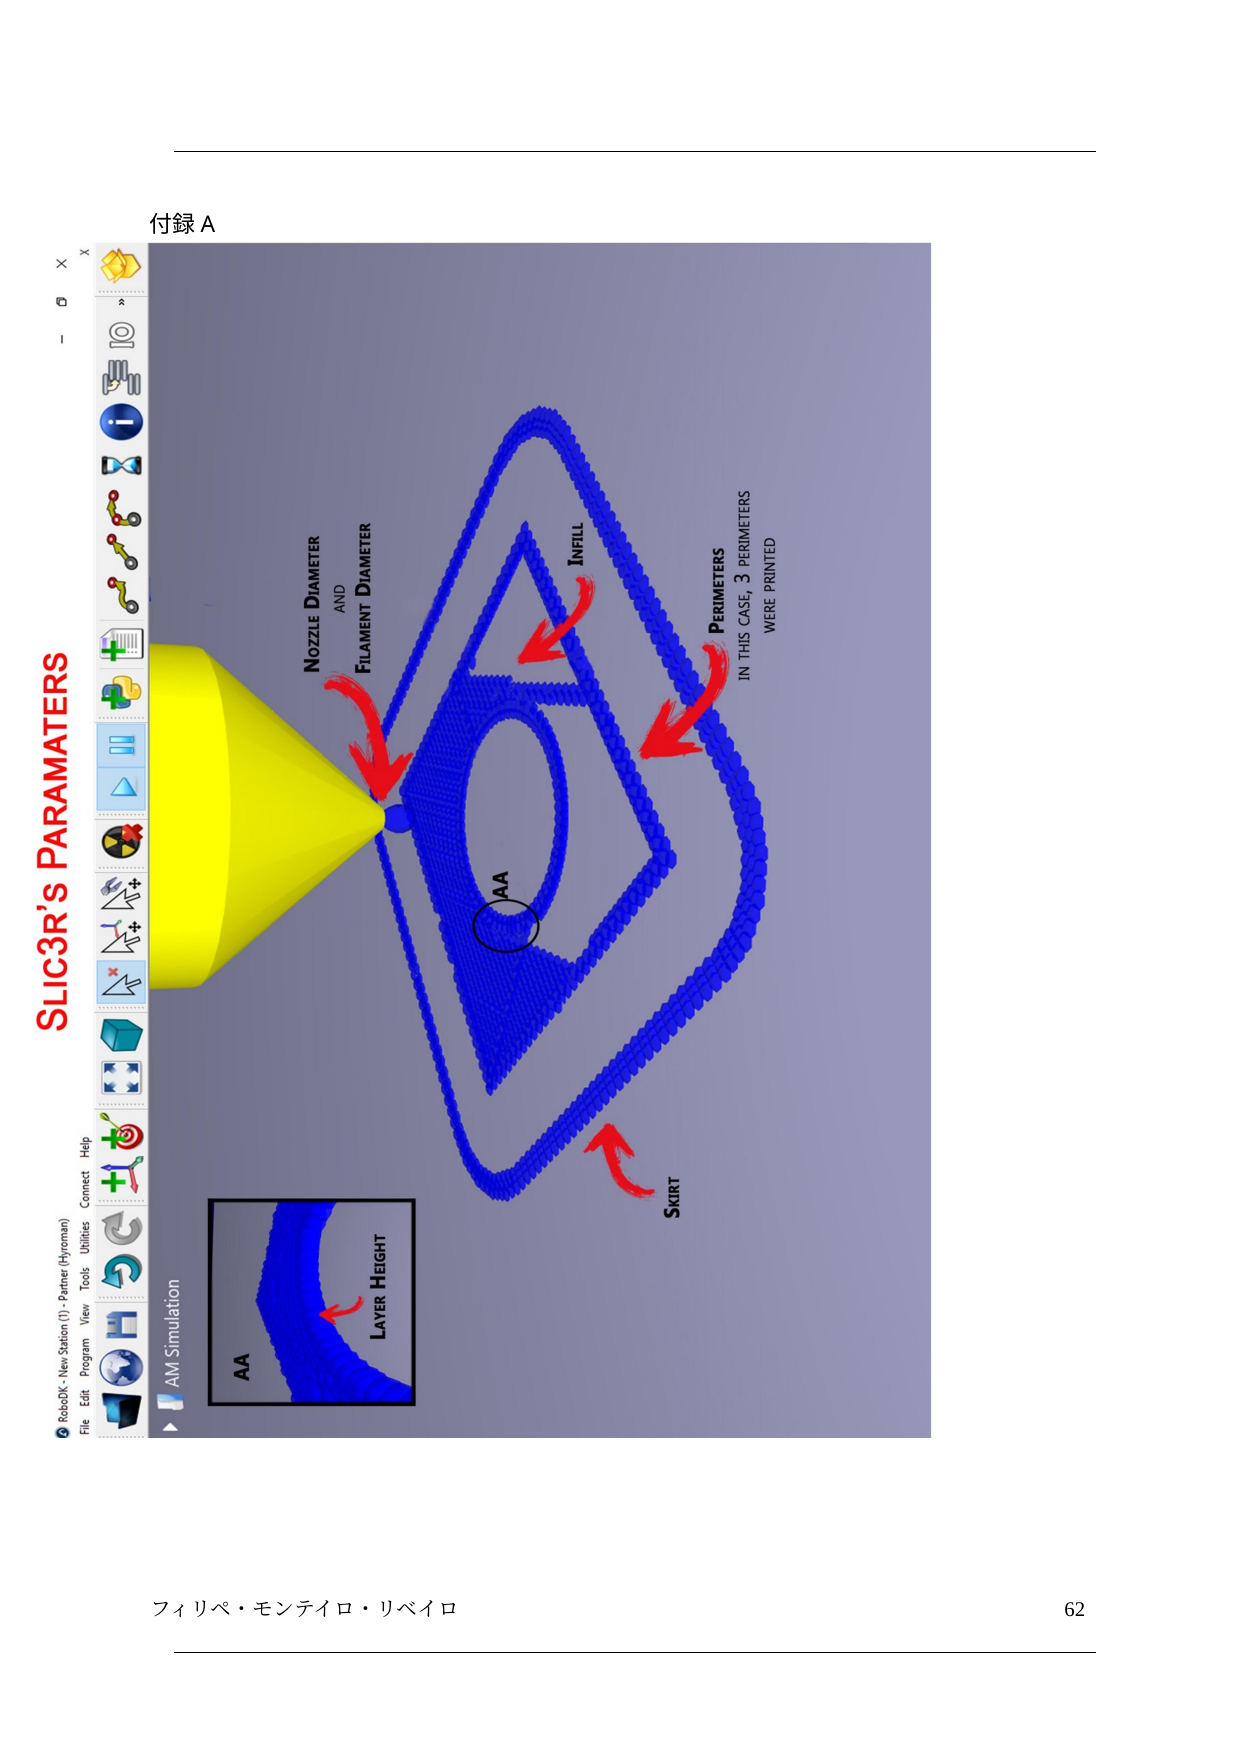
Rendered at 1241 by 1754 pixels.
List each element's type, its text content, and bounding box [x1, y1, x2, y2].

picture [33, 241, 932, 1438]
subtitle 付録 A [149, 206, 1023, 239]
